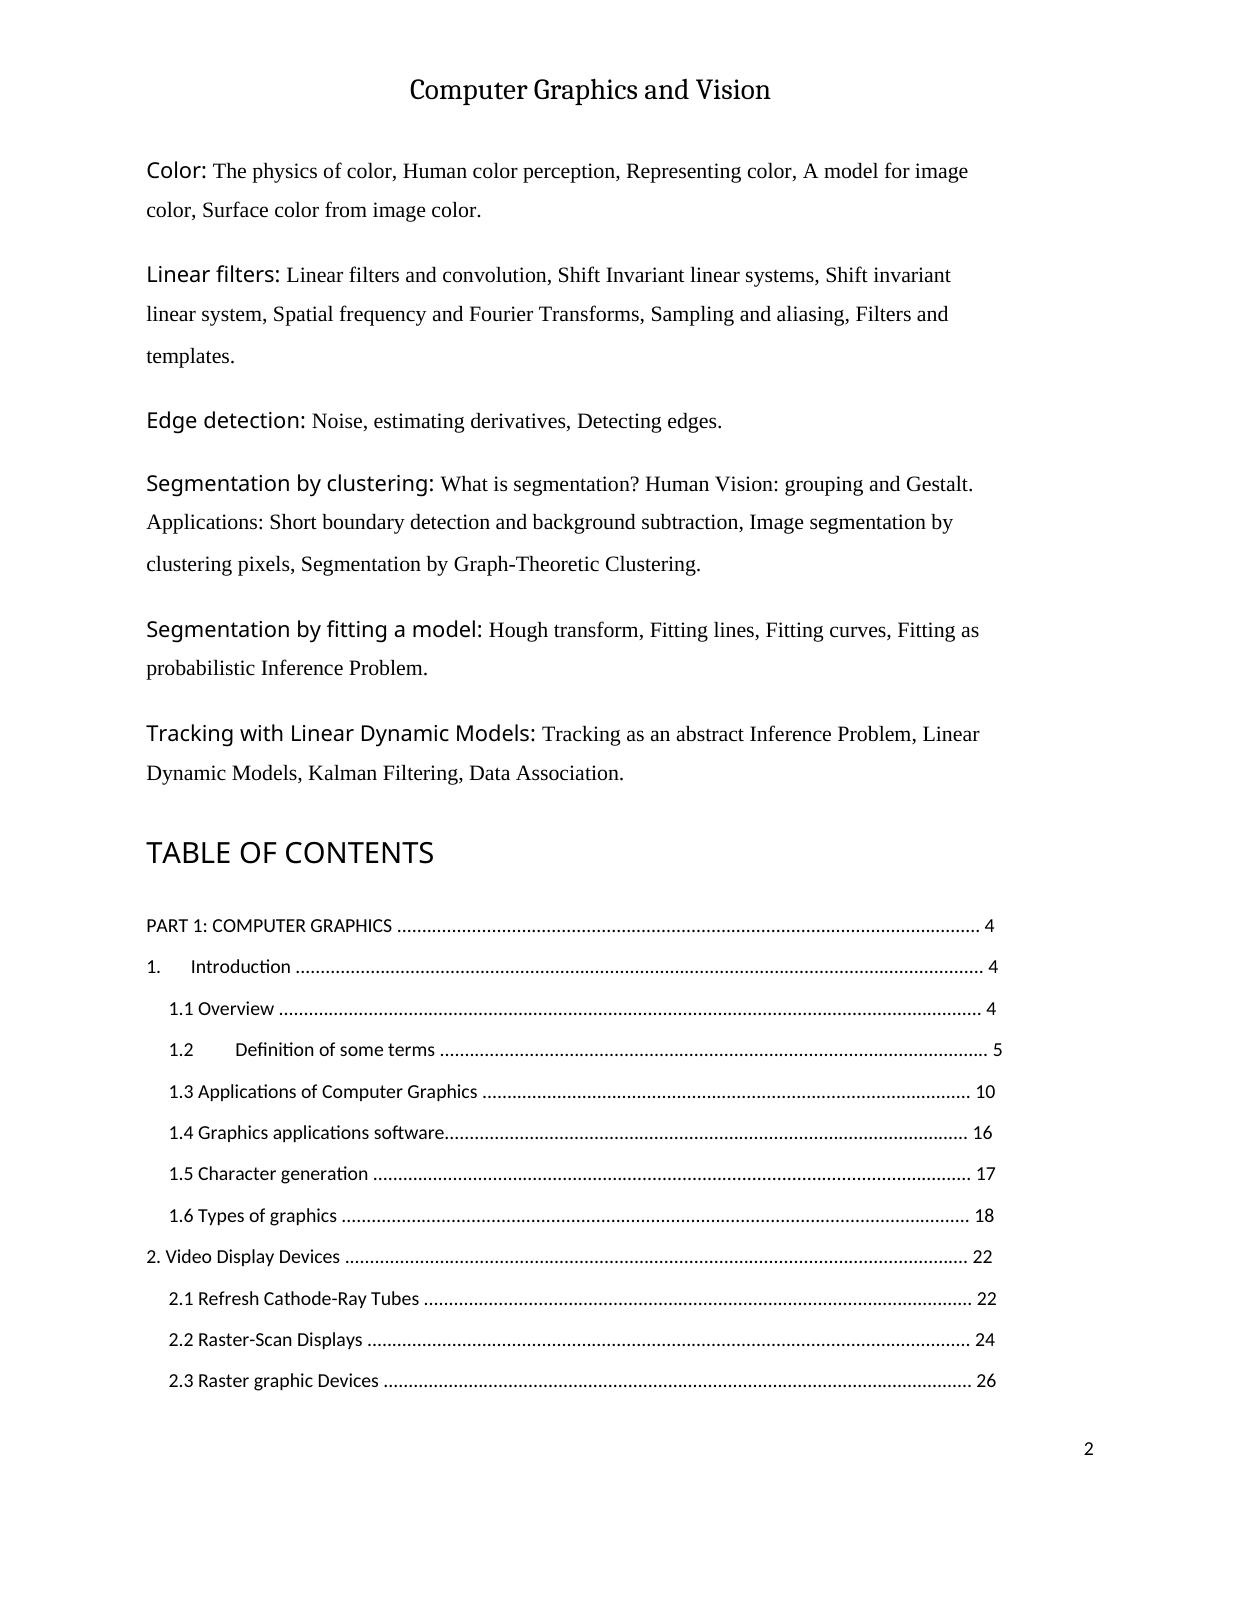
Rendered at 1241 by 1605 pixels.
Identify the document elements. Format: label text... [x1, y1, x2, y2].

text color, Surface color from image color. [146, 197, 592, 222]
text 2 [1083, 1436, 1168, 1461]
text 1.4 Graphics applications software......................................................................................................... 16 [168, 1120, 1167, 1144]
text Edge detection: Noise, estimating derivatives, Detecting edges. [146, 405, 844, 435]
text 2.2 Raster-Scan Displays ......................................................................................................................... 24 [168, 1327, 1167, 1351]
text probabilistic Inference Problem. [146, 655, 533, 681]
text Dynamic Models, Kalman Filtering, Data Association. [146, 760, 751, 785]
text Computer Graphics and Vision [410, 73, 903, 107]
text Color: The physics of color, Human color perception, Representing color, A model for image [146, 155, 1167, 185]
text Linear filters: Linear filters and convolution, Shift Invariant linear systems, Shift invariant [146, 259, 1167, 289]
text Tracking with Linear Dynamic Models: Tracking as an abstract Inference Problem, Linear [146, 718, 1167, 747]
text clustering pixels, Segmentation by Graph-Theoretic Clustering. [146, 551, 837, 577]
text 1.6 Types of graphics .............................................................................................................................. 18 [168, 1203, 1167, 1227]
text TABLE OF CONTENTS [146, 832, 568, 872]
text 1.2 [168, 1037, 235, 1061]
text Definition of some terms .............................................................................................................. 5 [235, 1037, 1167, 1061]
text 2.1 Refresh Cathode-Ray Tubes .............................................................................................................. 22 [168, 1286, 1167, 1310]
text 2.3 Raster graphic Devices ...................................................................................................................... 26 [168, 1369, 1167, 1393]
text linear system, Spatial frequency and Fourier Transforms, Sampling and aliasing, Filters and [146, 301, 1167, 326]
text Introduction .......................................................................................................................................... 4 [191, 954, 1167, 978]
text 1.5 Character generation ........................................................................................................................ 17 [168, 1161, 1167, 1186]
text Segmentation by clustering: What is segmentation? Human Vision: grouping and Gestalt. [146, 467, 1167, 497]
text 1.3 Applications of Computer Graphics .................................................................................................. 10 [168, 1079, 1167, 1103]
text Segmentation by fitting a model: Hough transform, Fitting lines, Fitting curves, Fitting as [146, 614, 1167, 643]
text 2. Video Display Devices ............................................................................................................................. 22 [146, 1244, 1167, 1268]
text 1.1 Overview ............................................................................................................................................. 4 [168, 996, 1167, 1020]
text templates. [146, 343, 318, 368]
text Applications: Short boundary detection and background subtraction, Image segmentation by [146, 509, 1167, 534]
text PART 1: COMPUTER GRAPHICS ..................................................................................................................... 4 [146, 913, 1167, 937]
text 1. [146, 954, 191, 978]
